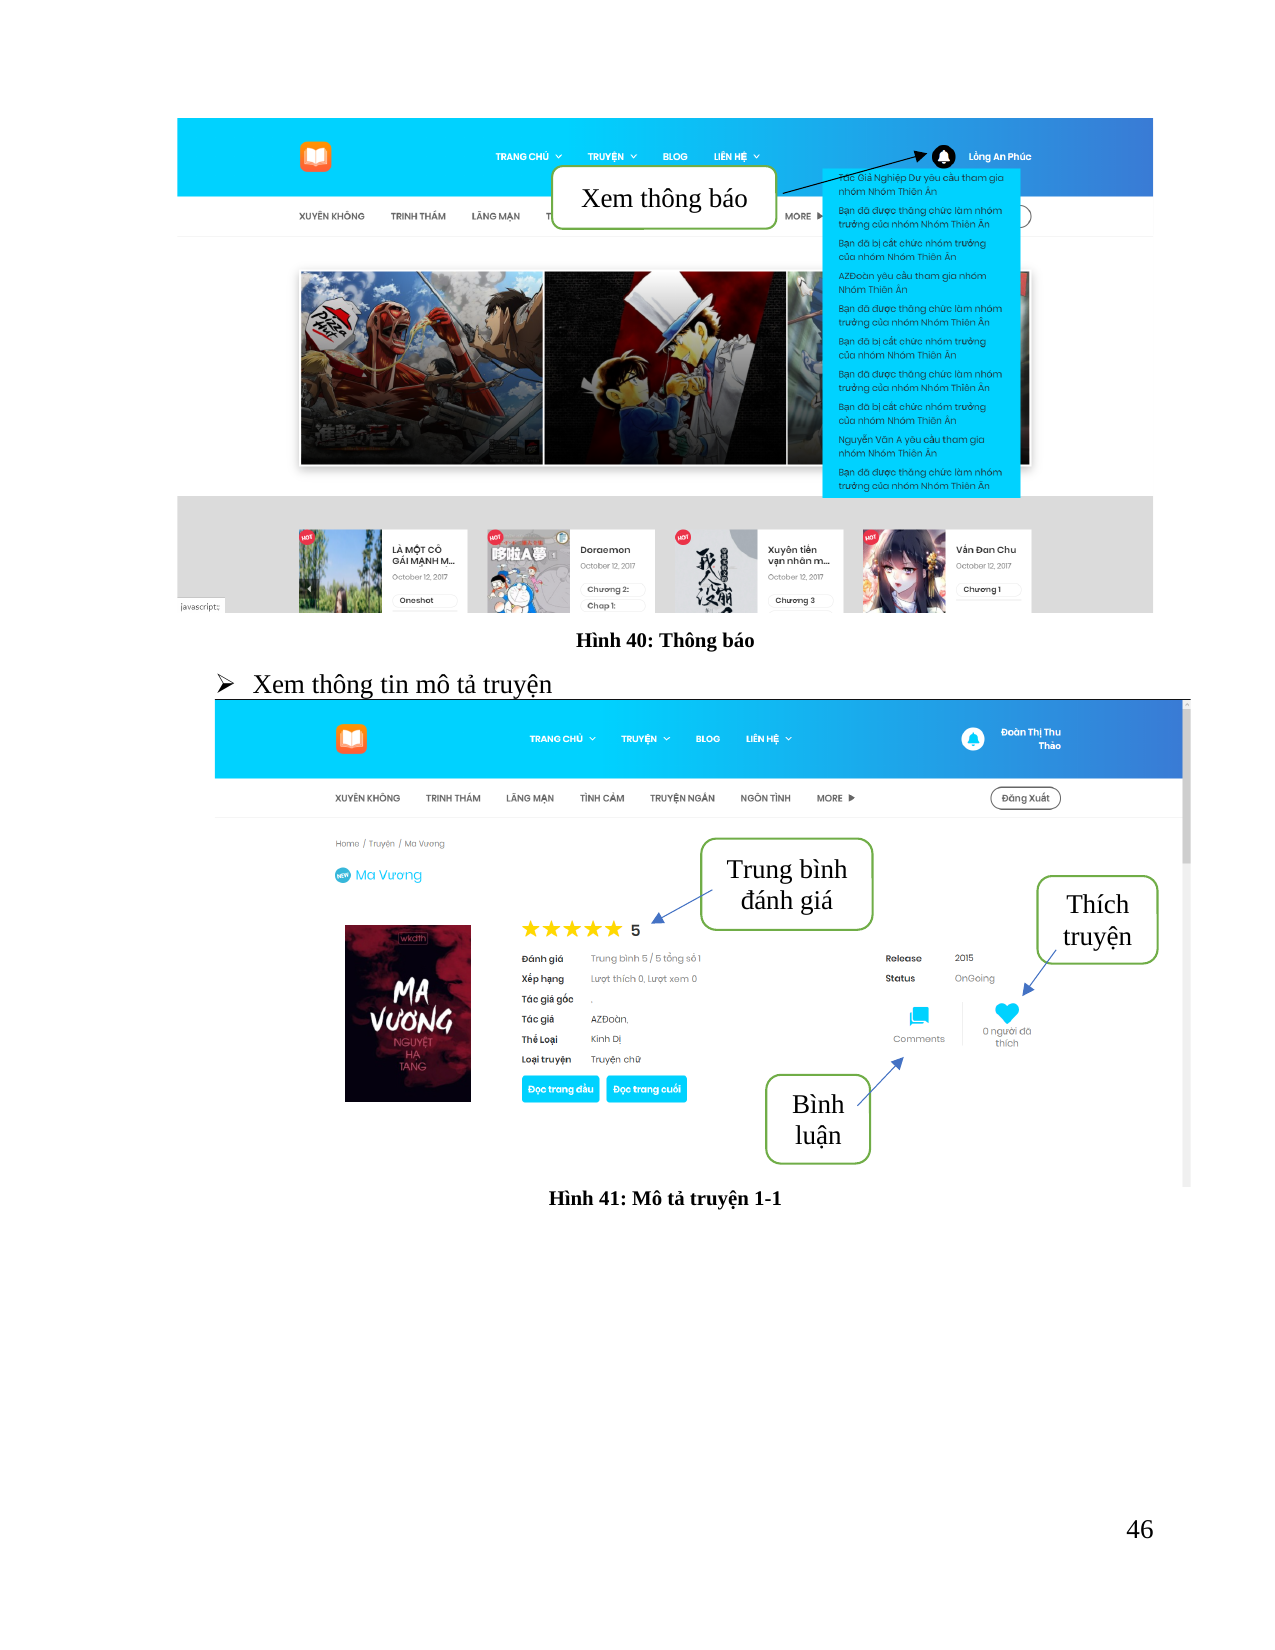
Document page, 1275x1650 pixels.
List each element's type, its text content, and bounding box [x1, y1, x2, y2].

text Hình 41: Mô tả truyện 1-1 [177, 1186, 1153, 1210]
picture [735, 153, 746, 159]
picture [214, 699, 1191, 1187]
text Hình 40: Thông báo [177, 628, 1153, 652]
picture [610, 152, 616, 161]
picture [177, 118, 1154, 613]
picture [722, 152, 731, 159]
subtitle Xem thông tin mô tả truyện [215, 668, 1153, 699]
